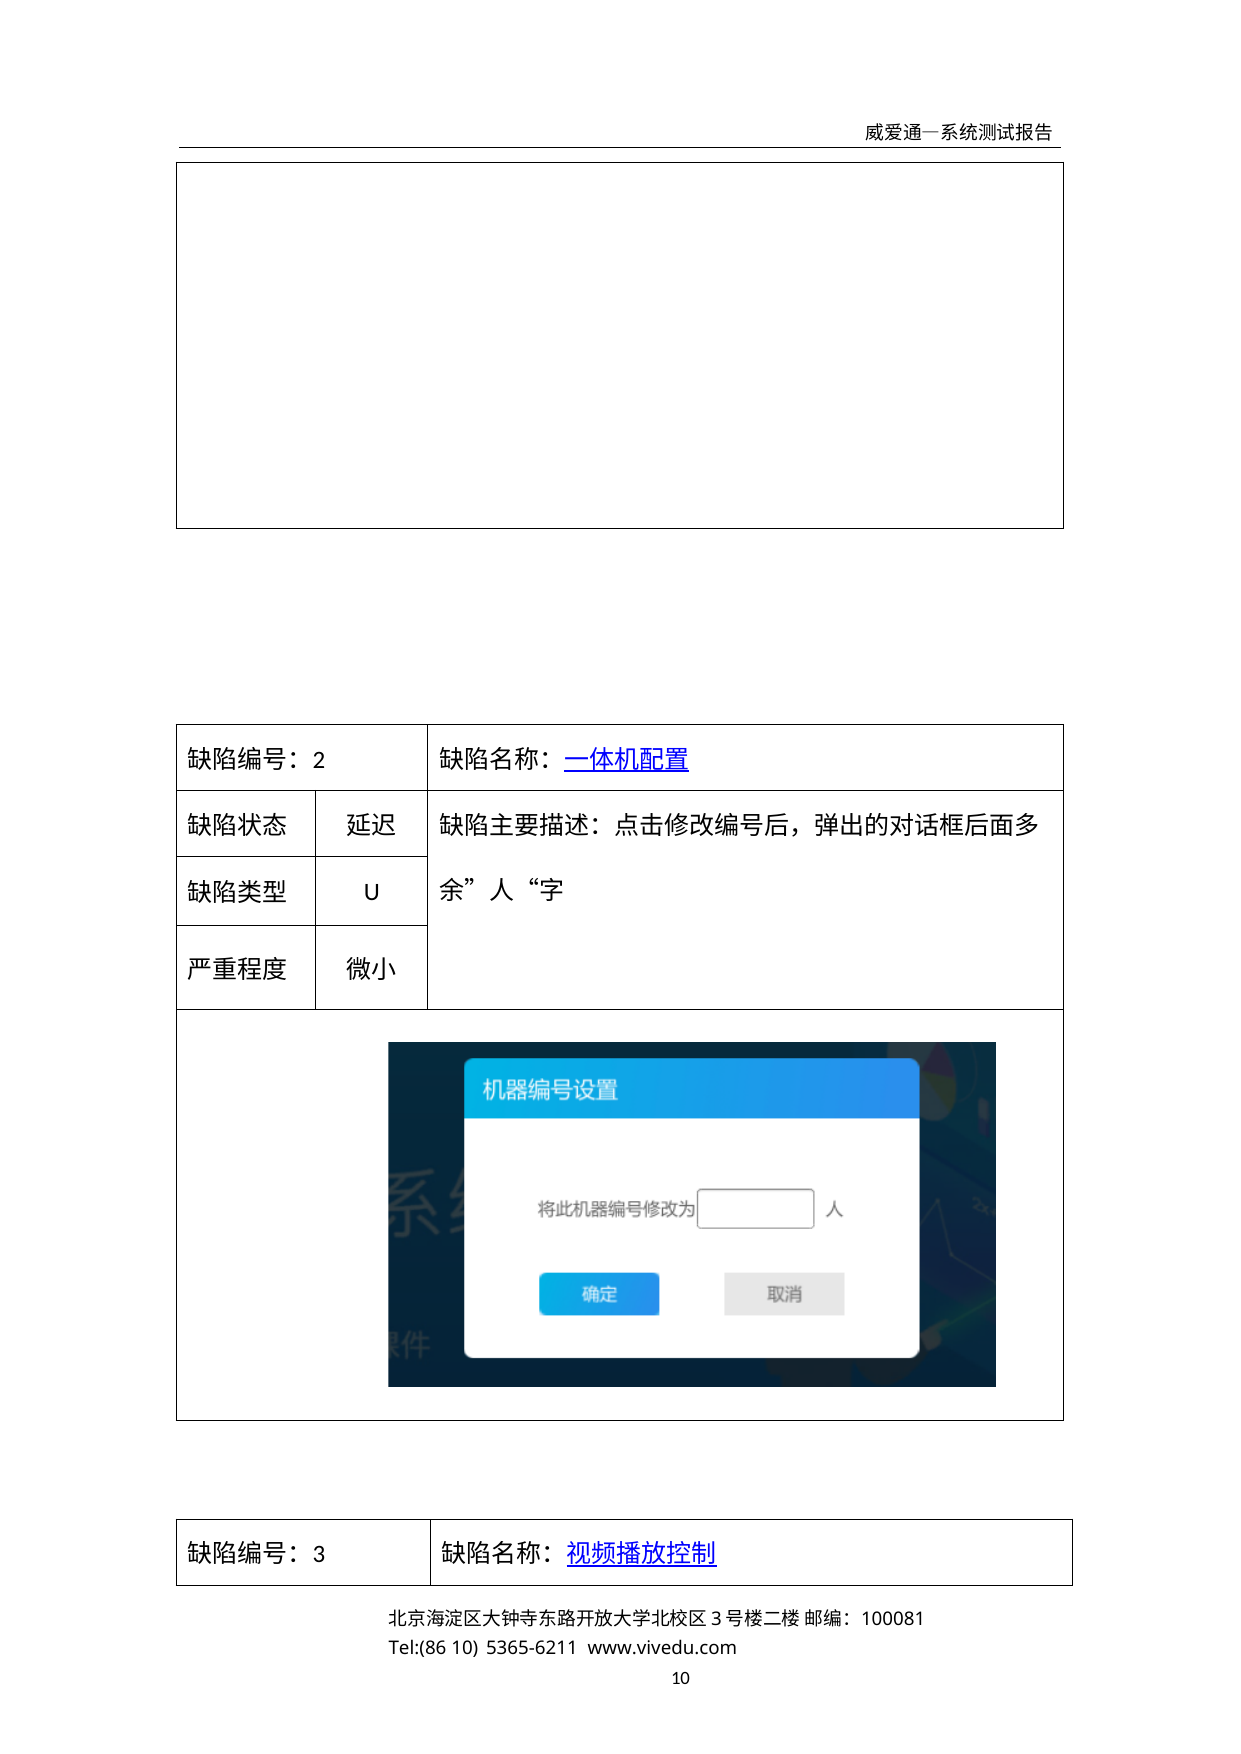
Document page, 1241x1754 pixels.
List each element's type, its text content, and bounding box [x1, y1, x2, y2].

table_cell 缺陷主要描述：点击修改编号后，弹出的对话框后面多余”人“字 [428, 791, 1063, 1008]
picture [388, 1042, 996, 1387]
table_header 缺陷名称：视频播放控制 [431, 1520, 1072, 1584]
table_header 缺陷名称：一体机配置 [428, 725, 1063, 790]
table_cell [177, 163, 1063, 528]
table_cell [177, 1010, 1063, 1420]
table_cell 微小 [316, 926, 427, 1008]
table_cell U [316, 857, 427, 925]
table_header 缺陷编号：3 [177, 1520, 430, 1584]
table_cell 缺陷状态 [177, 791, 315, 856]
table_cell 延迟 [316, 791, 427, 856]
table_cell 严重程度 [177, 926, 315, 1008]
table_cell 缺陷类型 [177, 857, 315, 925]
table_header 缺陷编号：2 [177, 725, 427, 790]
